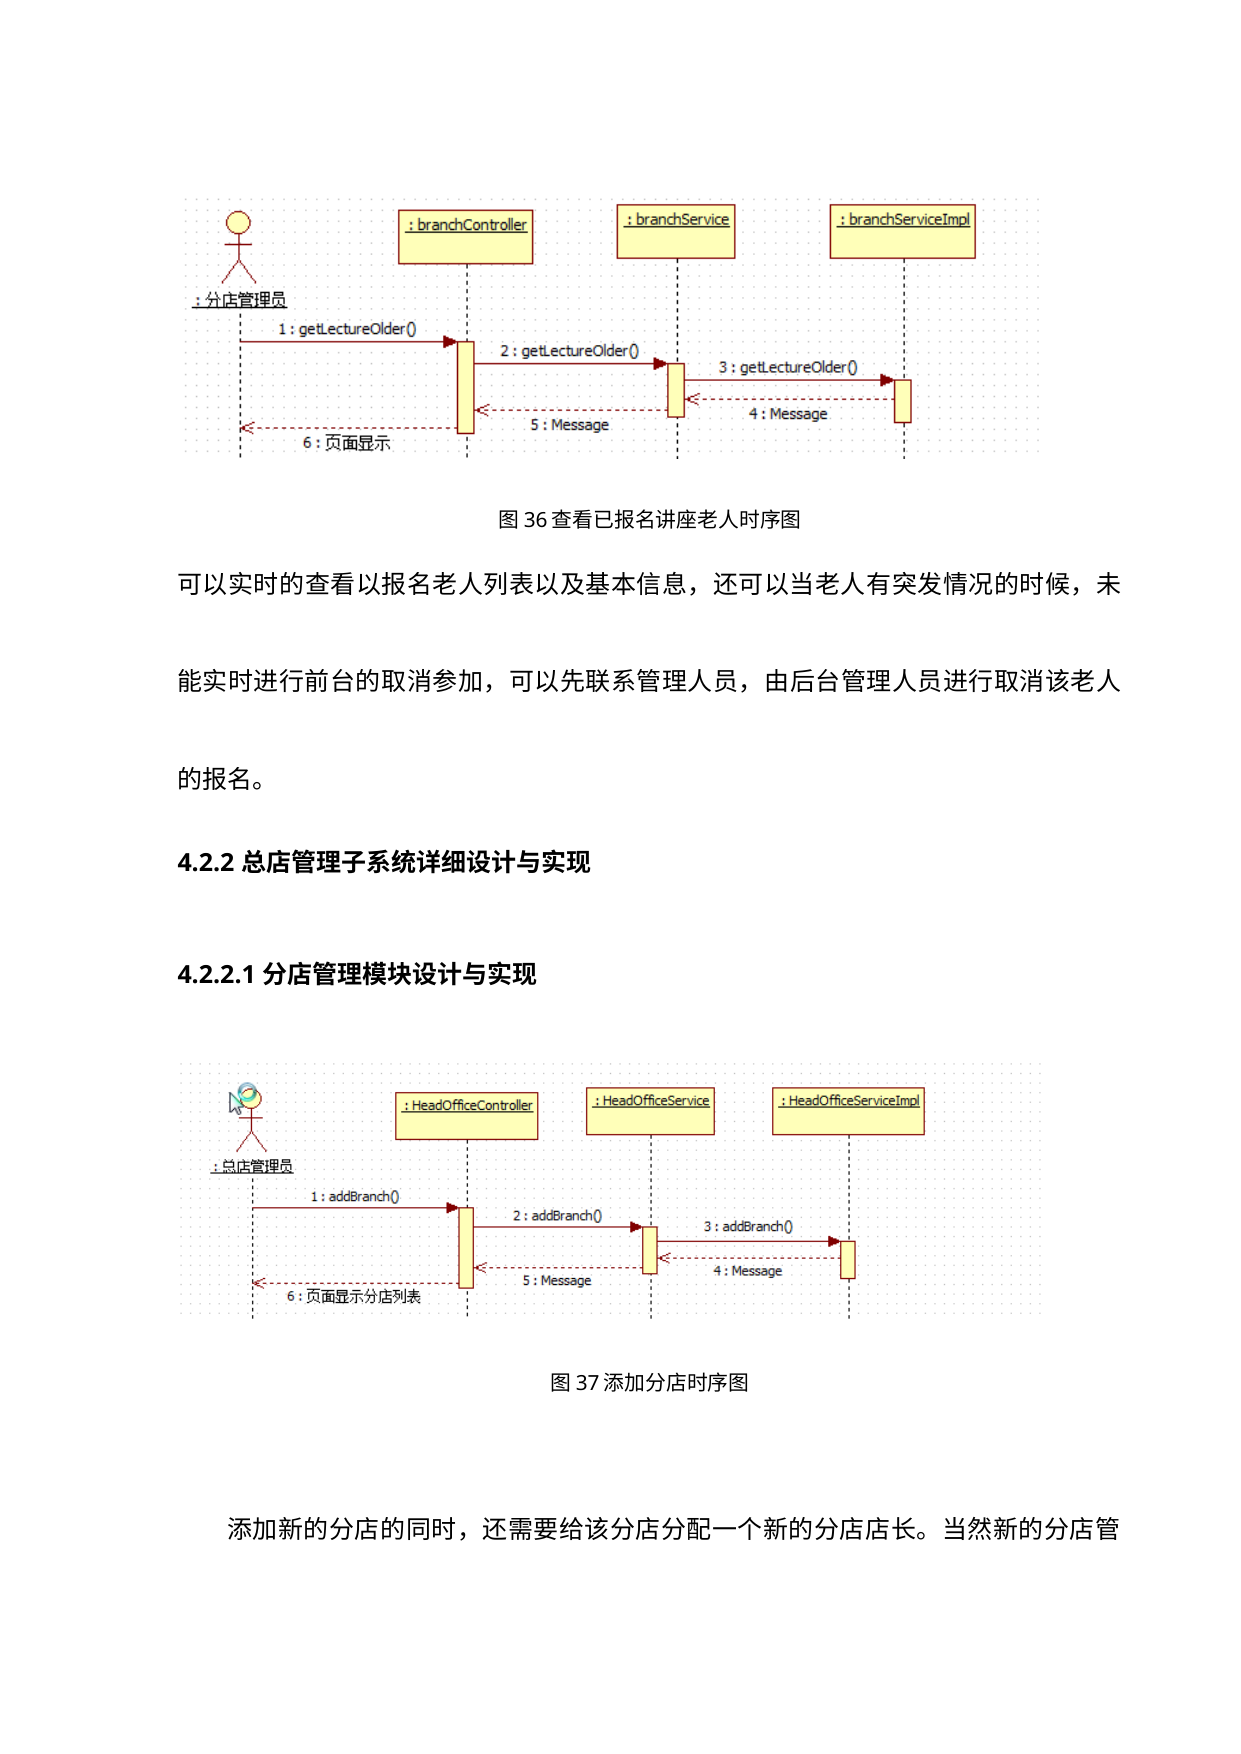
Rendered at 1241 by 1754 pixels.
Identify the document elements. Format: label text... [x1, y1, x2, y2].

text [177, 1495, 1122, 1560]
picture [177, 1055, 1043, 1320]
text 图 37添加分店时序图 [177, 1365, 1122, 1398]
picture [177, 192, 1043, 459]
subtitle 4.2.2.1 分店管理模块设计与实现 [177, 940, 1122, 1005]
subtitle 4.2.2 总店管理子系统详细设计与实现 [177, 828, 1122, 893]
text 可以实时的查看以报名老人列表以及基本信息，还可以当老人有突发情况的时候，未能实时进行前台的取消参加，可以先联系管理人员，由后台管理人员进行取消该老人的报名。 [177, 550, 1122, 810]
text 图 36查看已报名讲座老人时序图 [177, 502, 1122, 535]
